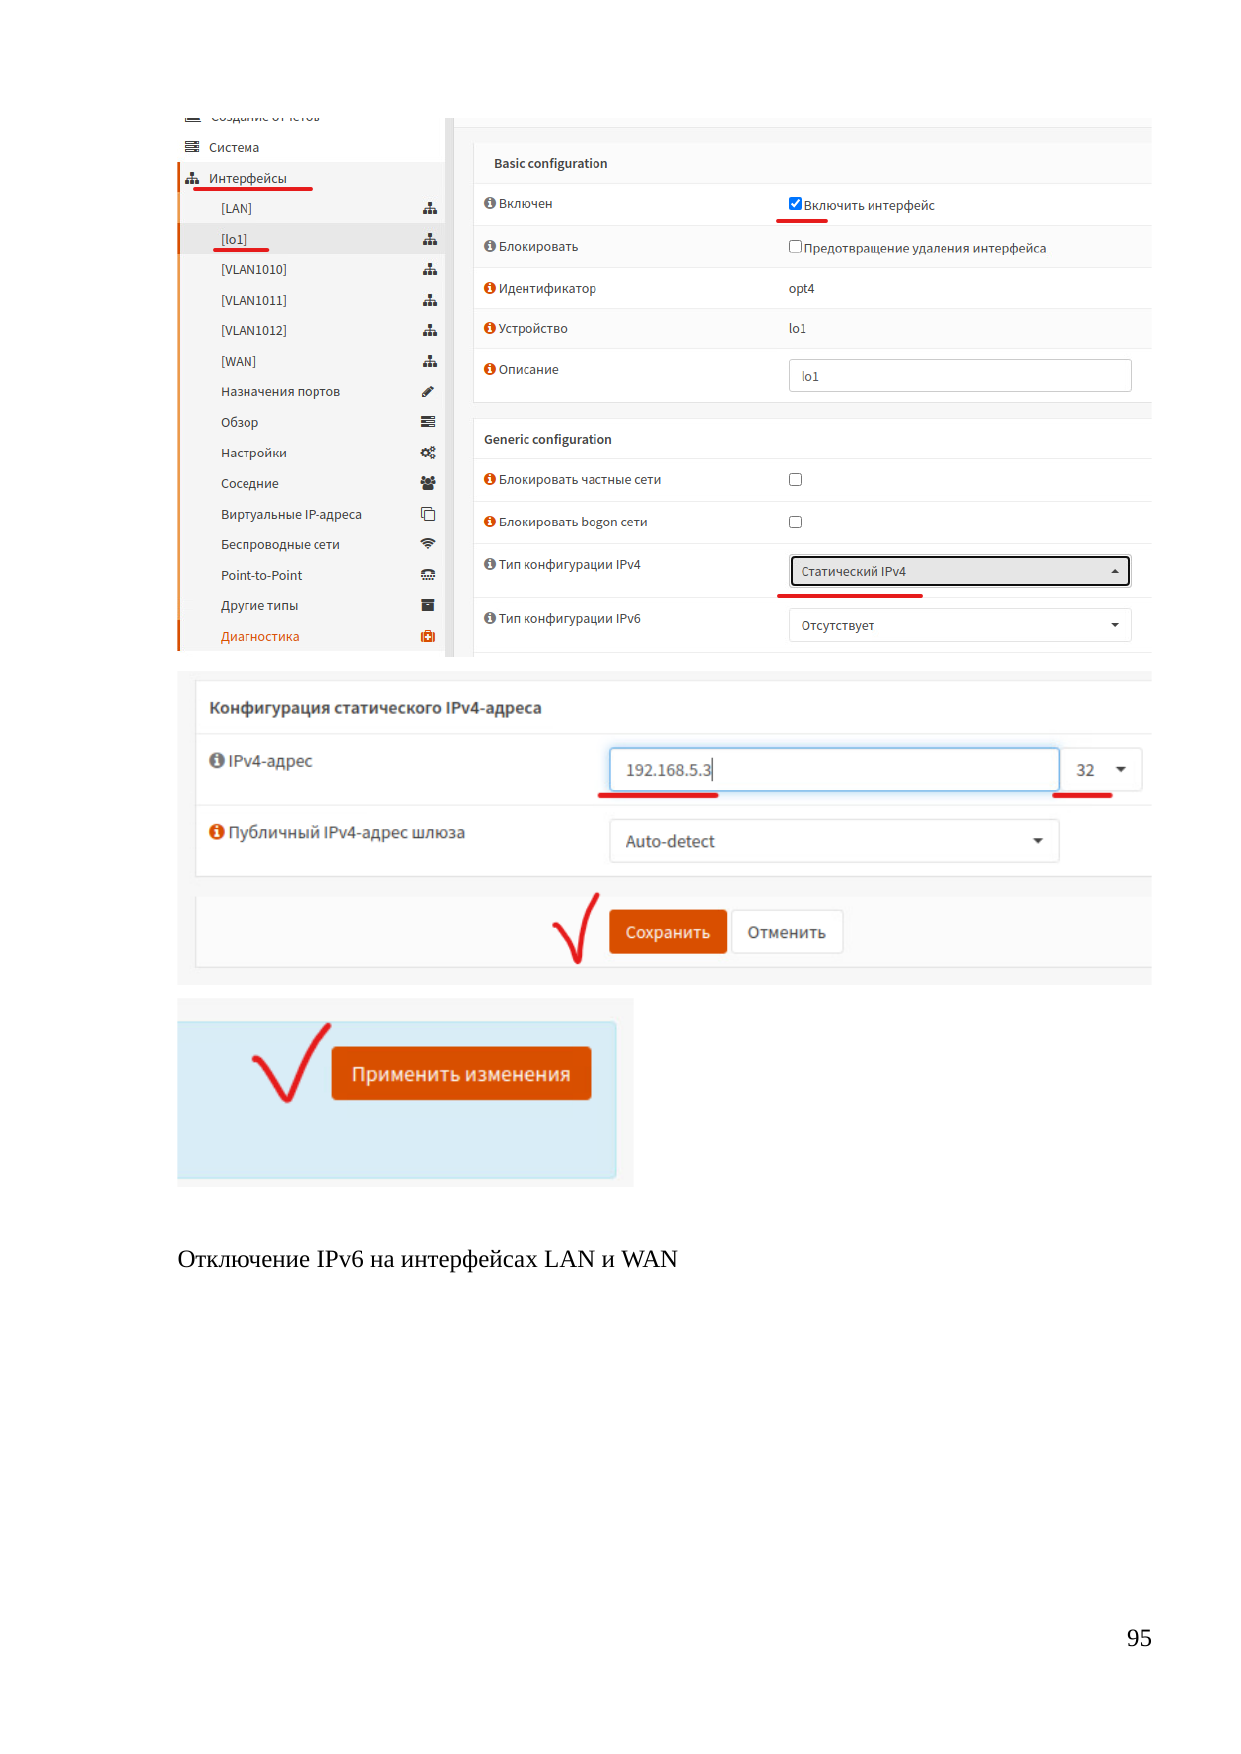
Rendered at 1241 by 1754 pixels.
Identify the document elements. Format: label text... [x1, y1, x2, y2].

picture [177, 118, 1152, 657]
picture [177, 671, 1152, 985]
text Отключение IPv6 на интерфейсах LAN и WAN [177, 1244, 1152, 1273]
picture [177, 998, 634, 1187]
